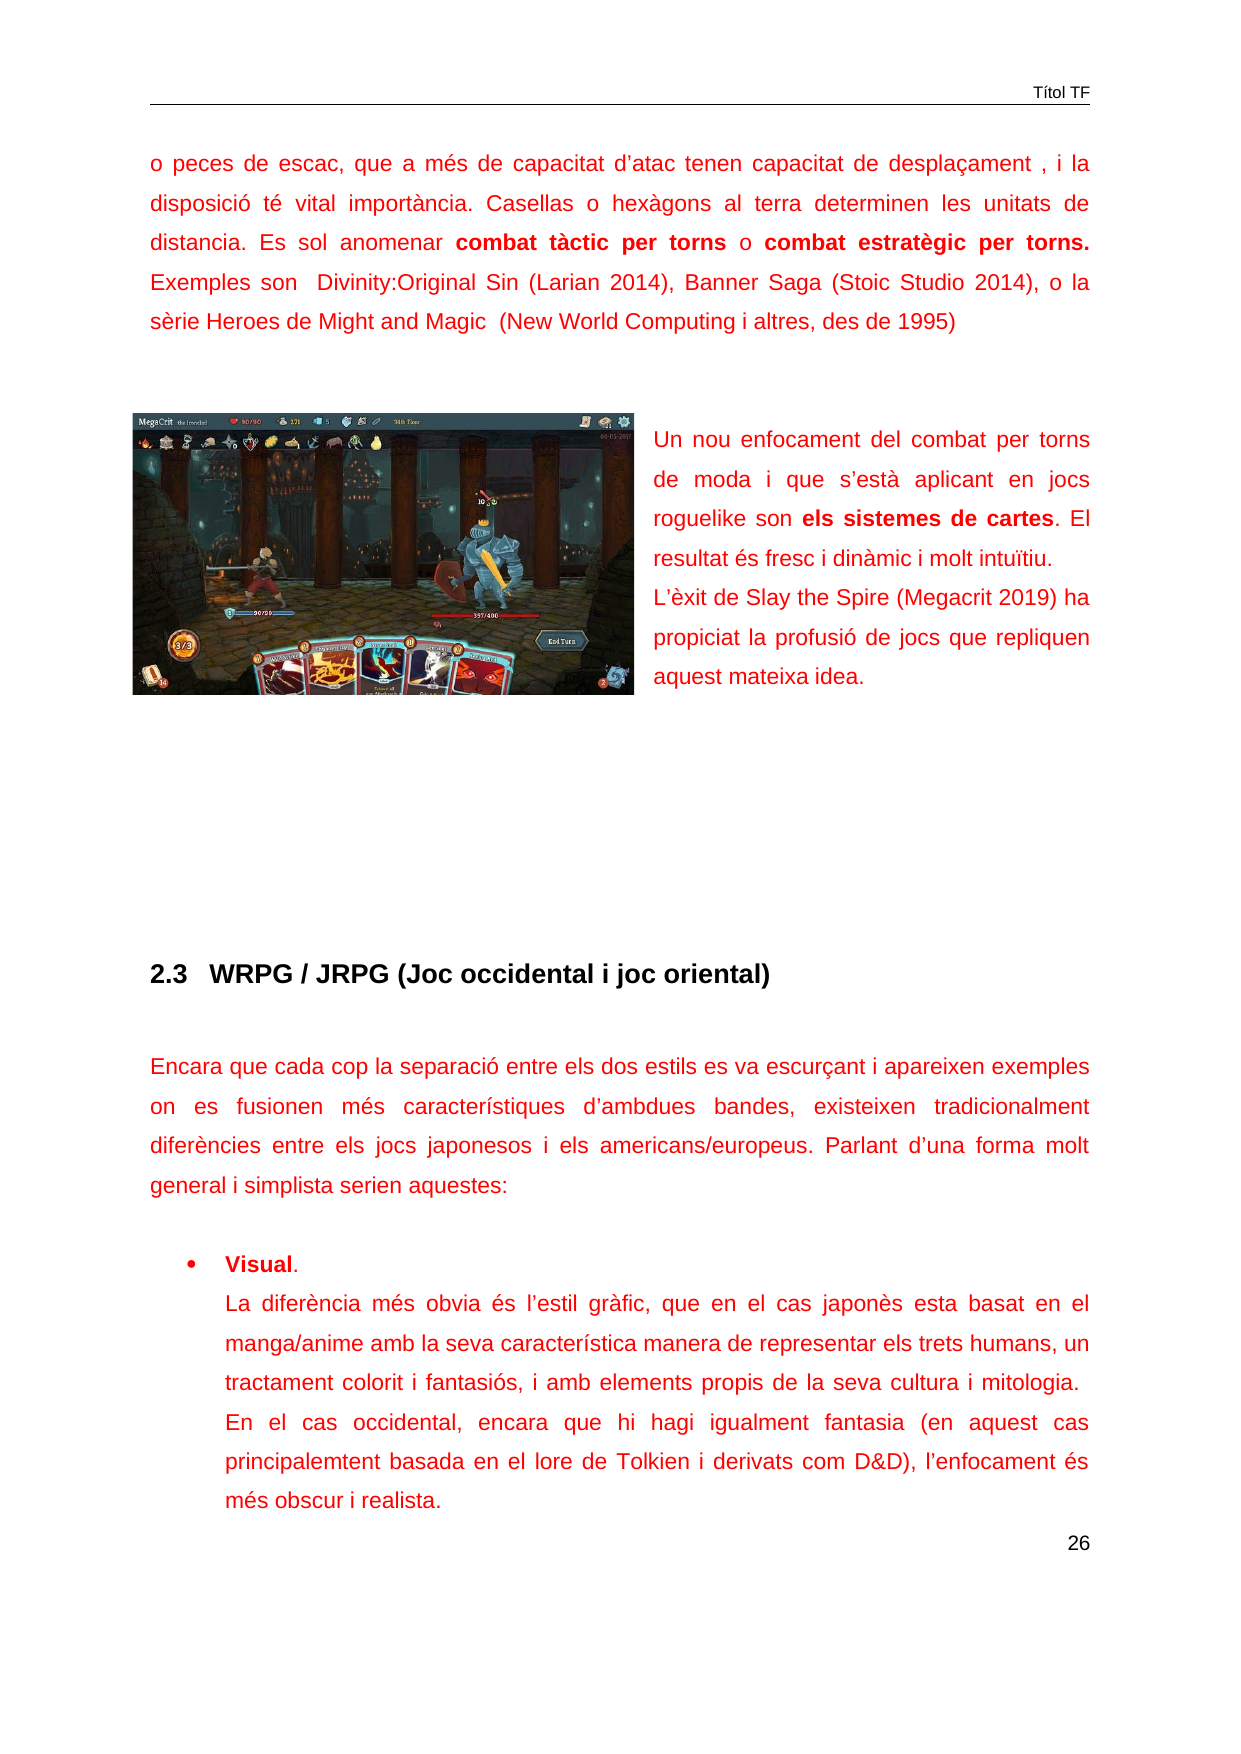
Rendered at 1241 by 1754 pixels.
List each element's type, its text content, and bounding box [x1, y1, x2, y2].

list La diferència més obvia és l’estil gràfic, que en el cas japonès esta basat en el manga/anime amb la seva característica manera de representar els trets humans, un tractament colorit i fantasiós, i amb elements propis de la seva cultura i mitologia. En el cas occidental, encara que hi hagi igualment fantasia (en aquest cas principalemtent basada en el lore de Tolkien i derivats com D&D), l’enfocament és més obscur i realista. [225, 1290, 1090, 1514]
text Un nou enfocament del combat per torns de moda i que s’està aplicant en jocs roguelike son els sistemes de cartes. El resultat és fresc i dinàmic i molt intuïtiu. [635, 426, 1090, 571]
text Encara que cada cop la separació entre els dos estils es va escurçant i apareixen exemples on es fusionen més característiques d’ambdues bandes, existeixen tradicionalment diferències entre els jocs japonesos i els americans/europeus. Parlant d’una forma molt general i simplista serien aquestes: [150, 1053, 1090, 1198]
list Visual. [187, 1251, 1090, 1277]
subtitle WRPG / JRPG (Joc occidental i joc oriental) [150, 958, 1090, 989]
picture [132, 413, 635, 695]
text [150, 150, 1090, 334]
text L’èxit de Slay the Spire (Megacrit 2019) ha propiciat la profusió de jocs que repliquen aquest mateixa idea. [635, 584, 1090, 689]
